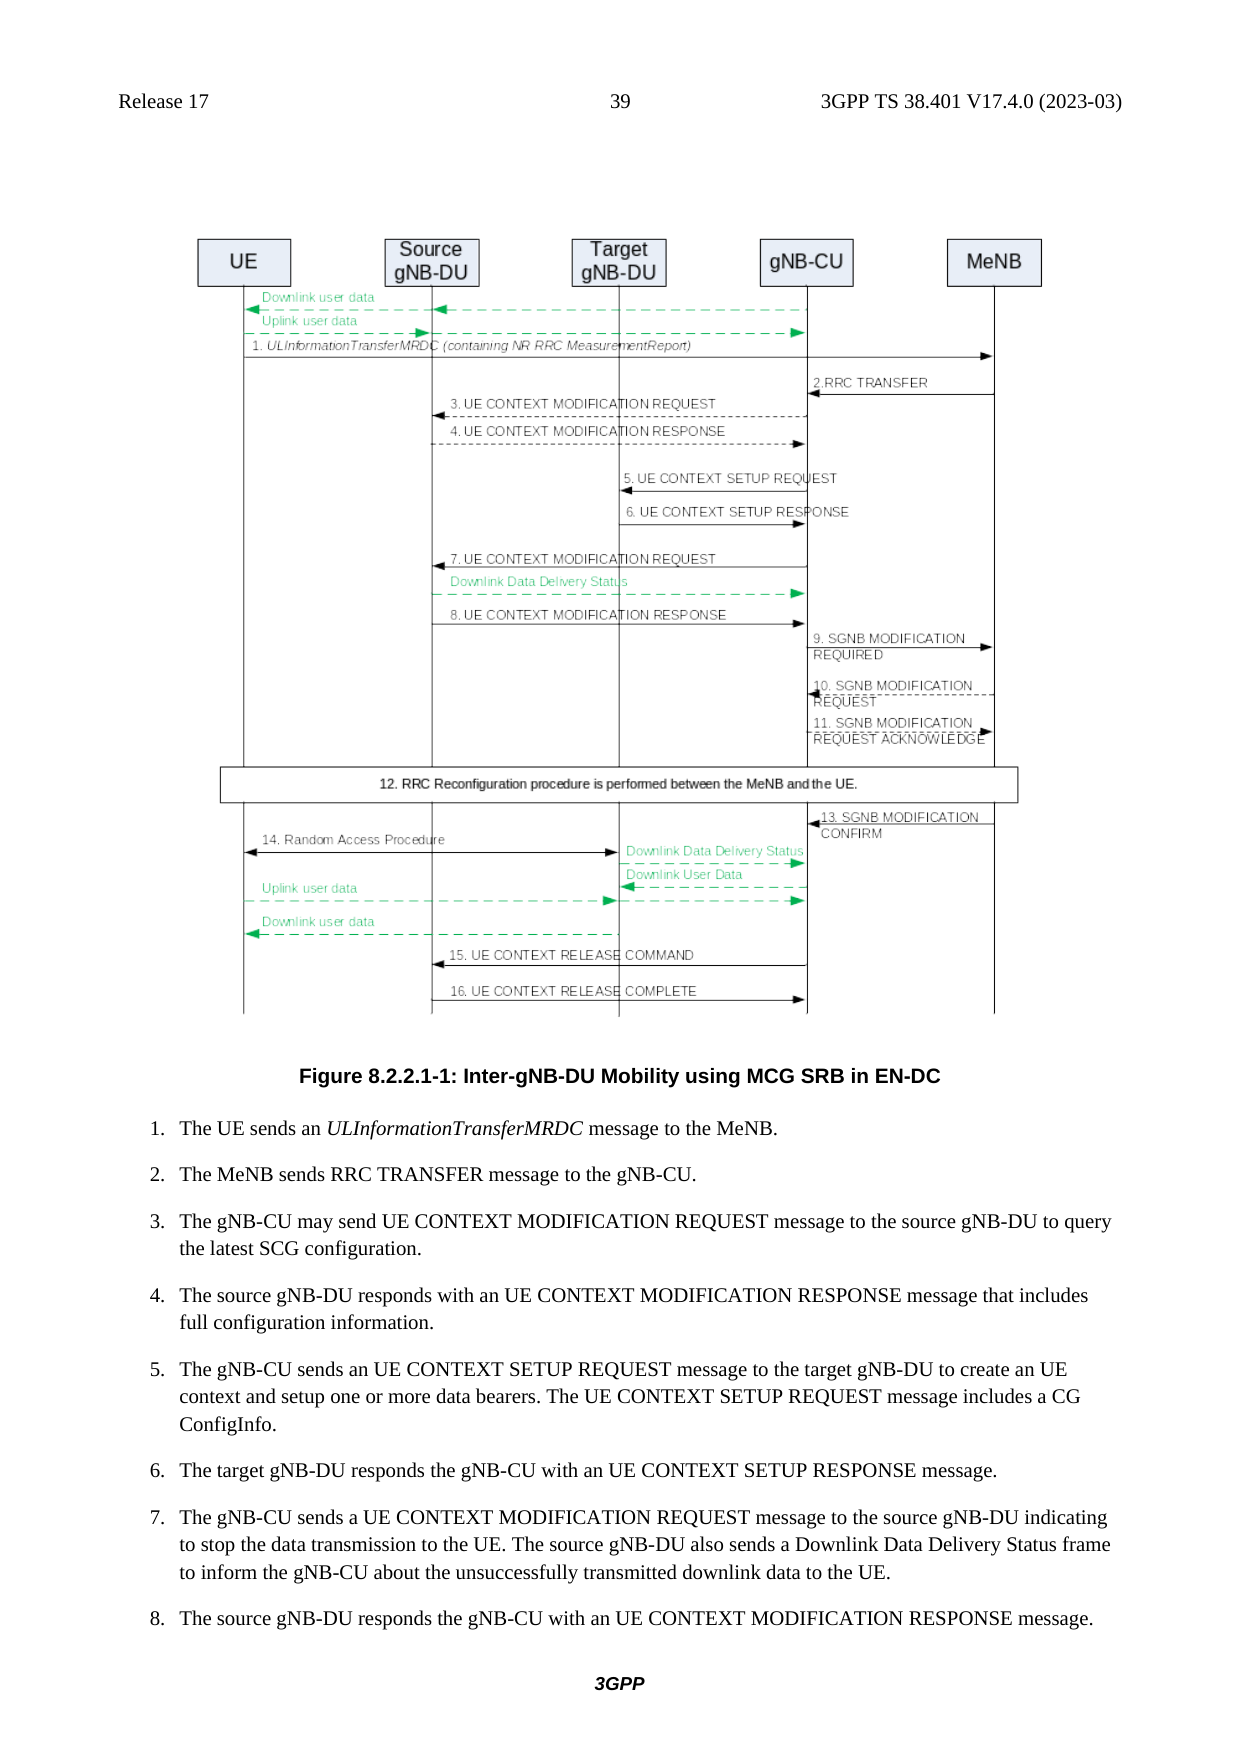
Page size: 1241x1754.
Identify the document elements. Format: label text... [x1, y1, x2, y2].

text 5. The gNB-CU sends an UE CONTEXT SETUP REQUEST message to the target gNB-DU to create an UE context and setup one or more data bearers. The UE CONTEXT SETUP REQUEST message includes a CG ConfigInfo. [149, 1357, 1122, 1436]
text 8. The source gNB-DU responds the gNB-CU with an UE CONTEXT MODIFICATION RESPONSE message. [149, 1606, 1122, 1630]
text 7. The gNB-CU sends a UE CONTEXT MODIFICATION REQUEST message to the source gNB-DU indicating to stop the data transmission to the UE. The source gNB-DU also sends a Downlink Data Delivery Status frame to inform the gNB-CU about the unsuccessfully transmitted downlink data to the UE. [149, 1504, 1122, 1584]
text 1. The UE sends an ULInformationTransferMRDC message to the MeNB. [149, 1116, 1122, 1140]
text Figure 8.2.2.1-1: Inter-gNB-DU Mobility using MCG SRB in EN-DC [118, 1063, 1122, 1087]
text 6. The target gNB-DU responds the gNB-CU with an UE CONTEXT SETUP RESPONSE message. [149, 1458, 1122, 1482]
text 3. The gNB-CU may send UE CONTEXT MODIFICATION REQUEST message to the source gNB-DU to query the latest SCG configuration. [149, 1209, 1122, 1260]
text 2. The MeNB sends RRC TRANSFER message to the gNB-CU. [149, 1162, 1122, 1186]
text 4. The source gNB-DU responds with an UE CONTEXT MODIFICATION RESPONSE message that includes full configuration information. [149, 1283, 1122, 1334]
